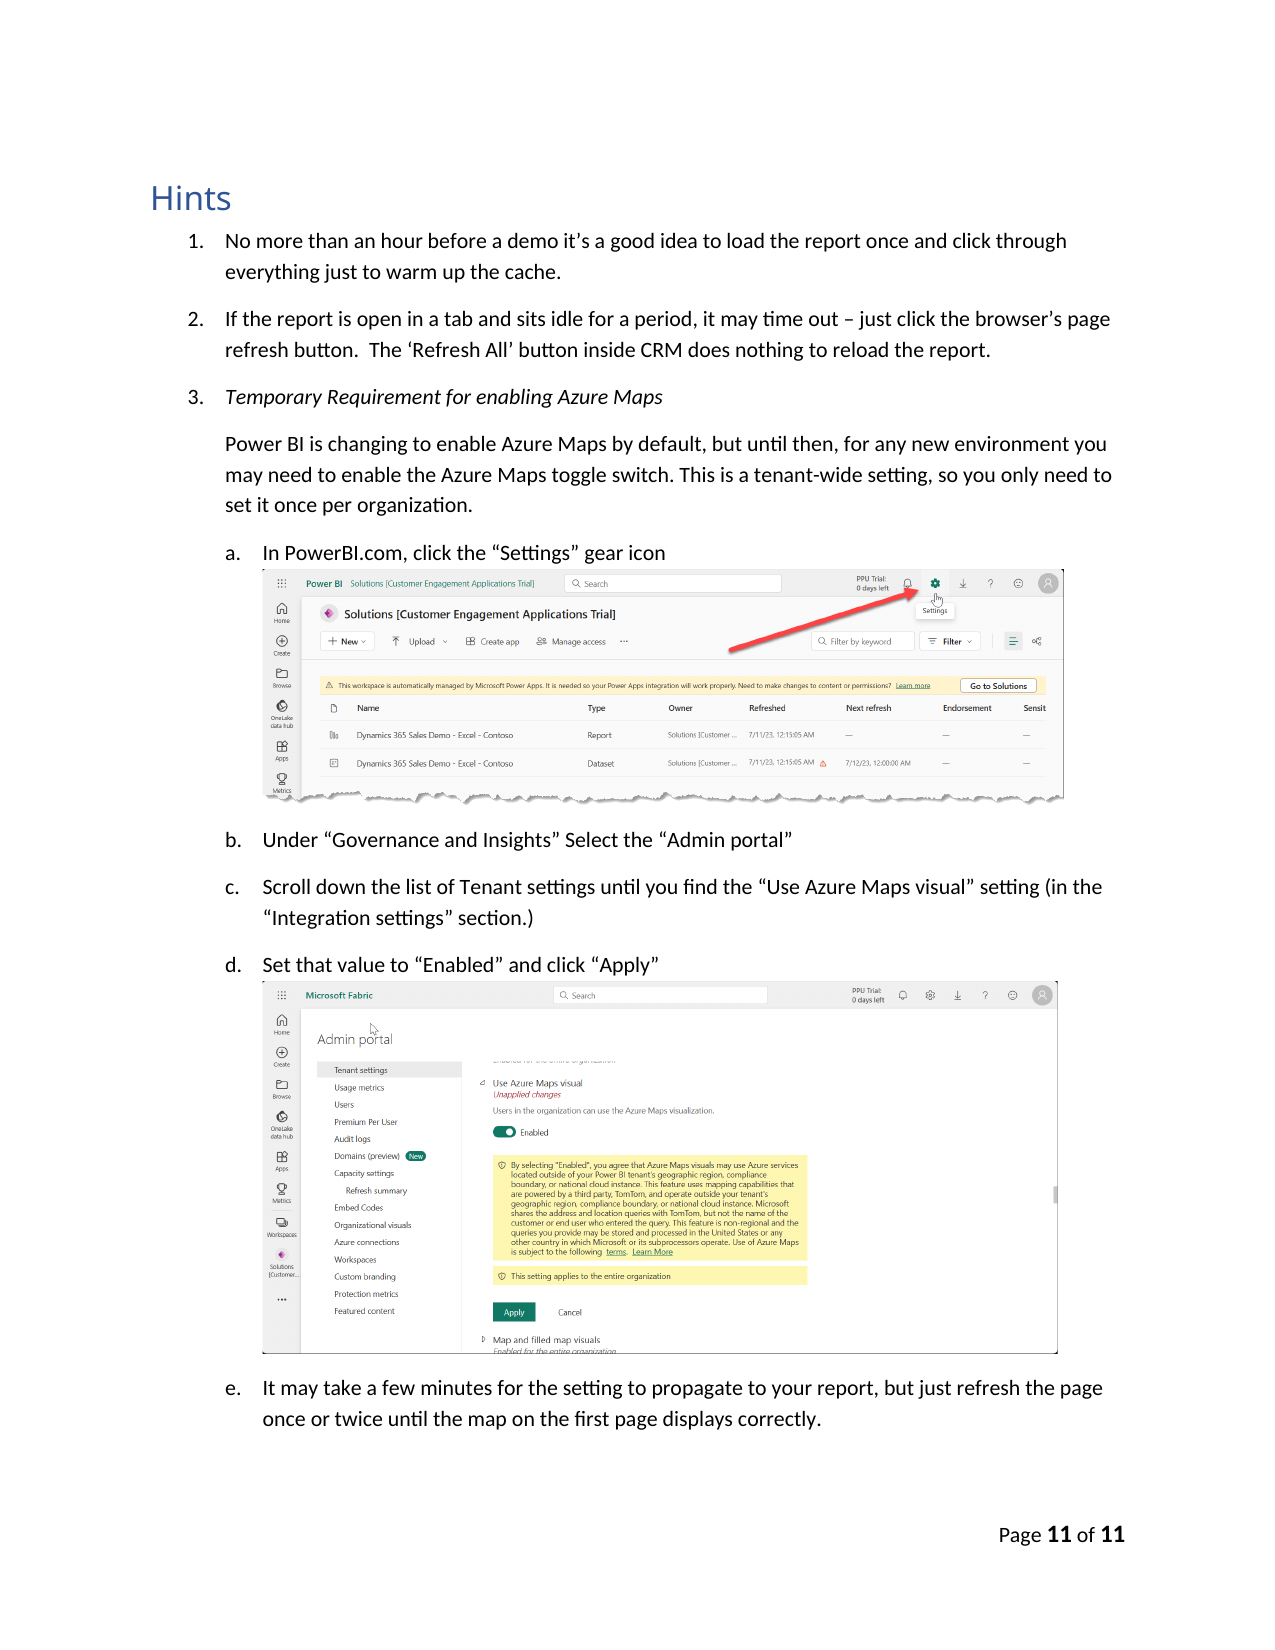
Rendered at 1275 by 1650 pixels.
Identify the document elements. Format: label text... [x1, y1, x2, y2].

list Under “Governance and Insights” Select the “Admin portal” [225, 826, 1125, 853]
list Scroll down the list of Tenant settings until you find the “Use Azure Maps visual” setting (in the “Integration settings” section.) [225, 873, 1125, 931]
list No more than an hour before a demo it’s a good idea to load the report once and click through everything just to warm up the cache. [187, 227, 1125, 284]
list Power BI is changing to enable Azure Maps by default, but until then, for any new environment you may need to enable the Azure Maps toggle switch. This is a tenant-wide setting, so you only need to set it once per organization. [225, 430, 1125, 518]
picture [262, 569, 1064, 806]
list It may take a few minutes for the setting to propagate to your report, but just refresh the page once or twice until the map on the first page displays correctly. [225, 1374, 1125, 1431]
picture [262, 981, 1058, 1354]
list If the report is open in a tab and sits idle for a period, it may time out – just click the browser’s page refresh button. The ‘Refresh All’ button inside CRM does nothing to reload the report. [187, 305, 1125, 362]
subtitle Hints [150, 175, 1125, 220]
list Temporary Requirement for enabling Azure Maps [187, 383, 1125, 410]
